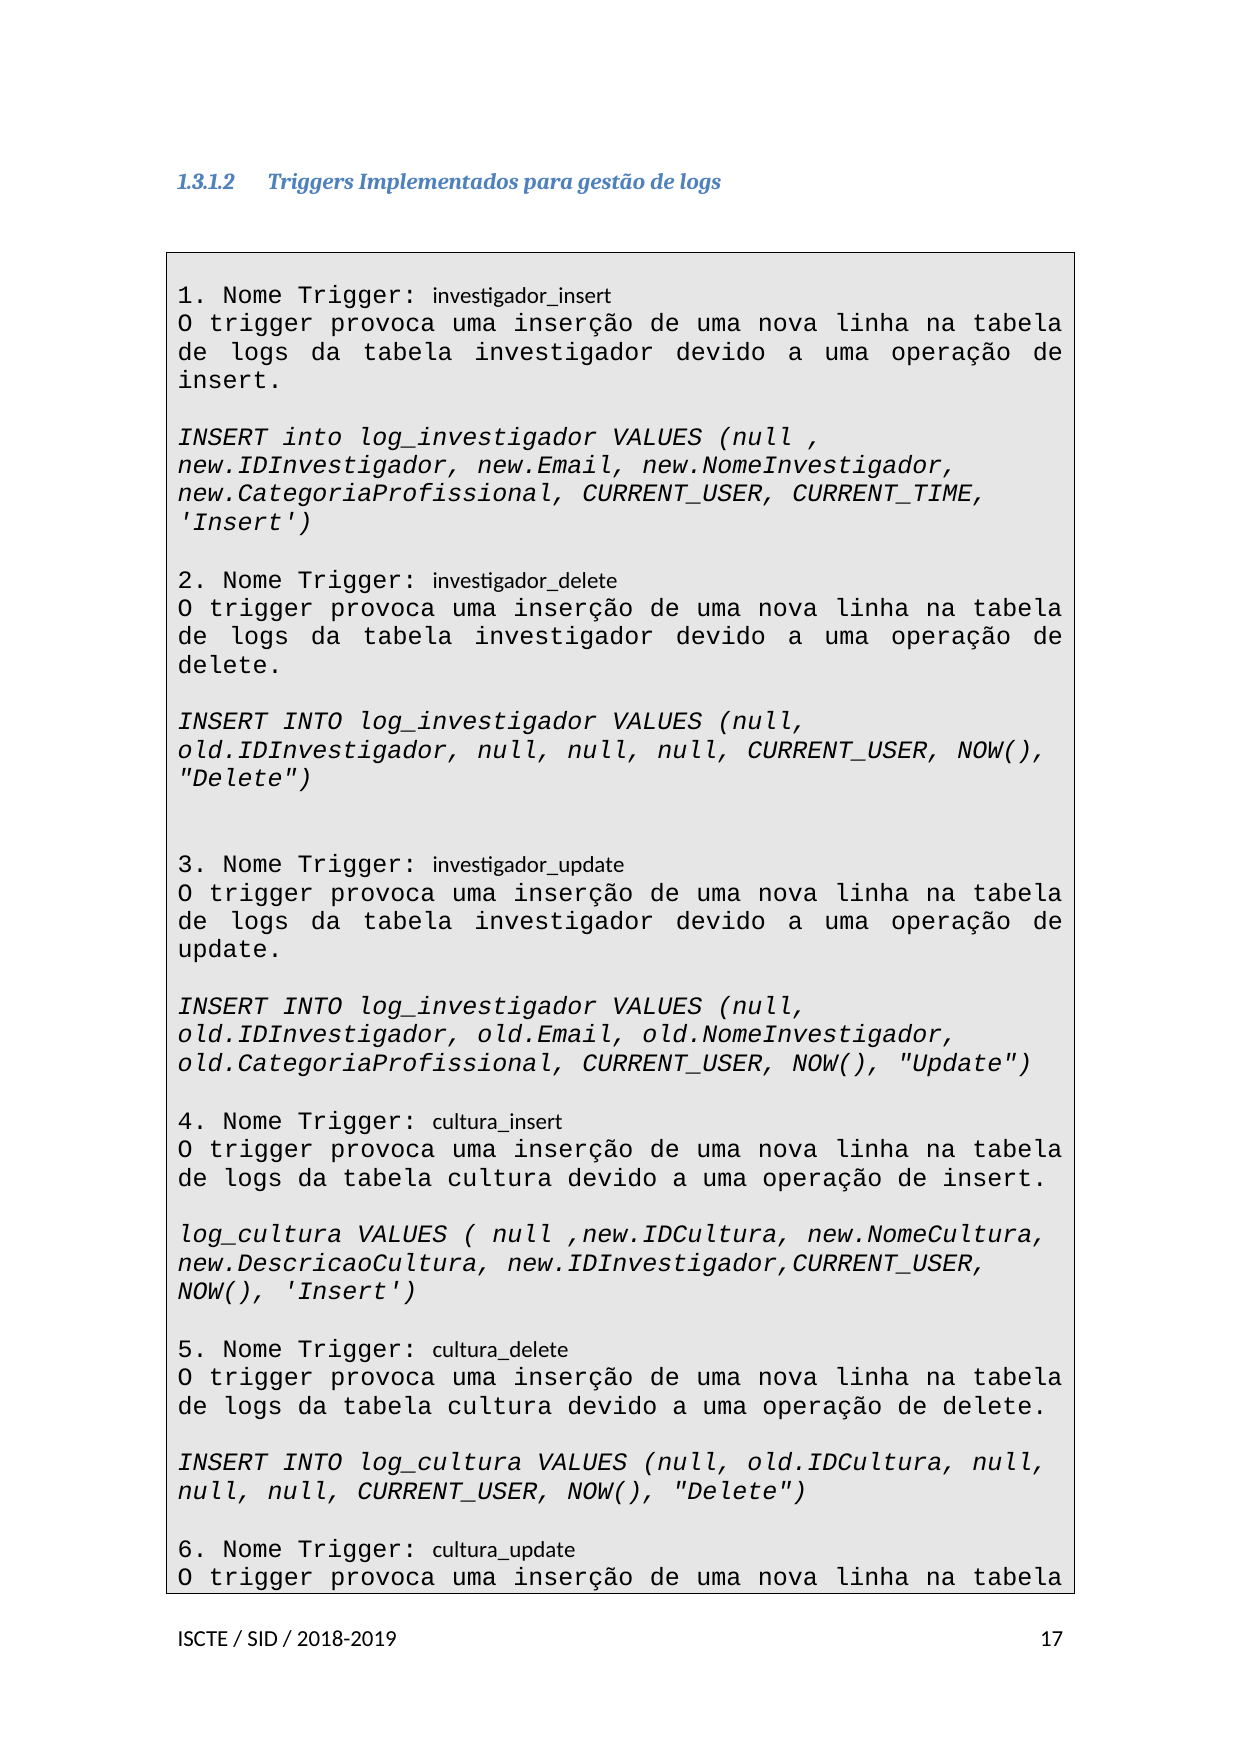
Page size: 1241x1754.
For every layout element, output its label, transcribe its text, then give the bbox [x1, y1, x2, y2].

subtitle Triggers Implementados para gestão de logs [177, 168, 1063, 195]
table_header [167, 253, 1074, 1593]
